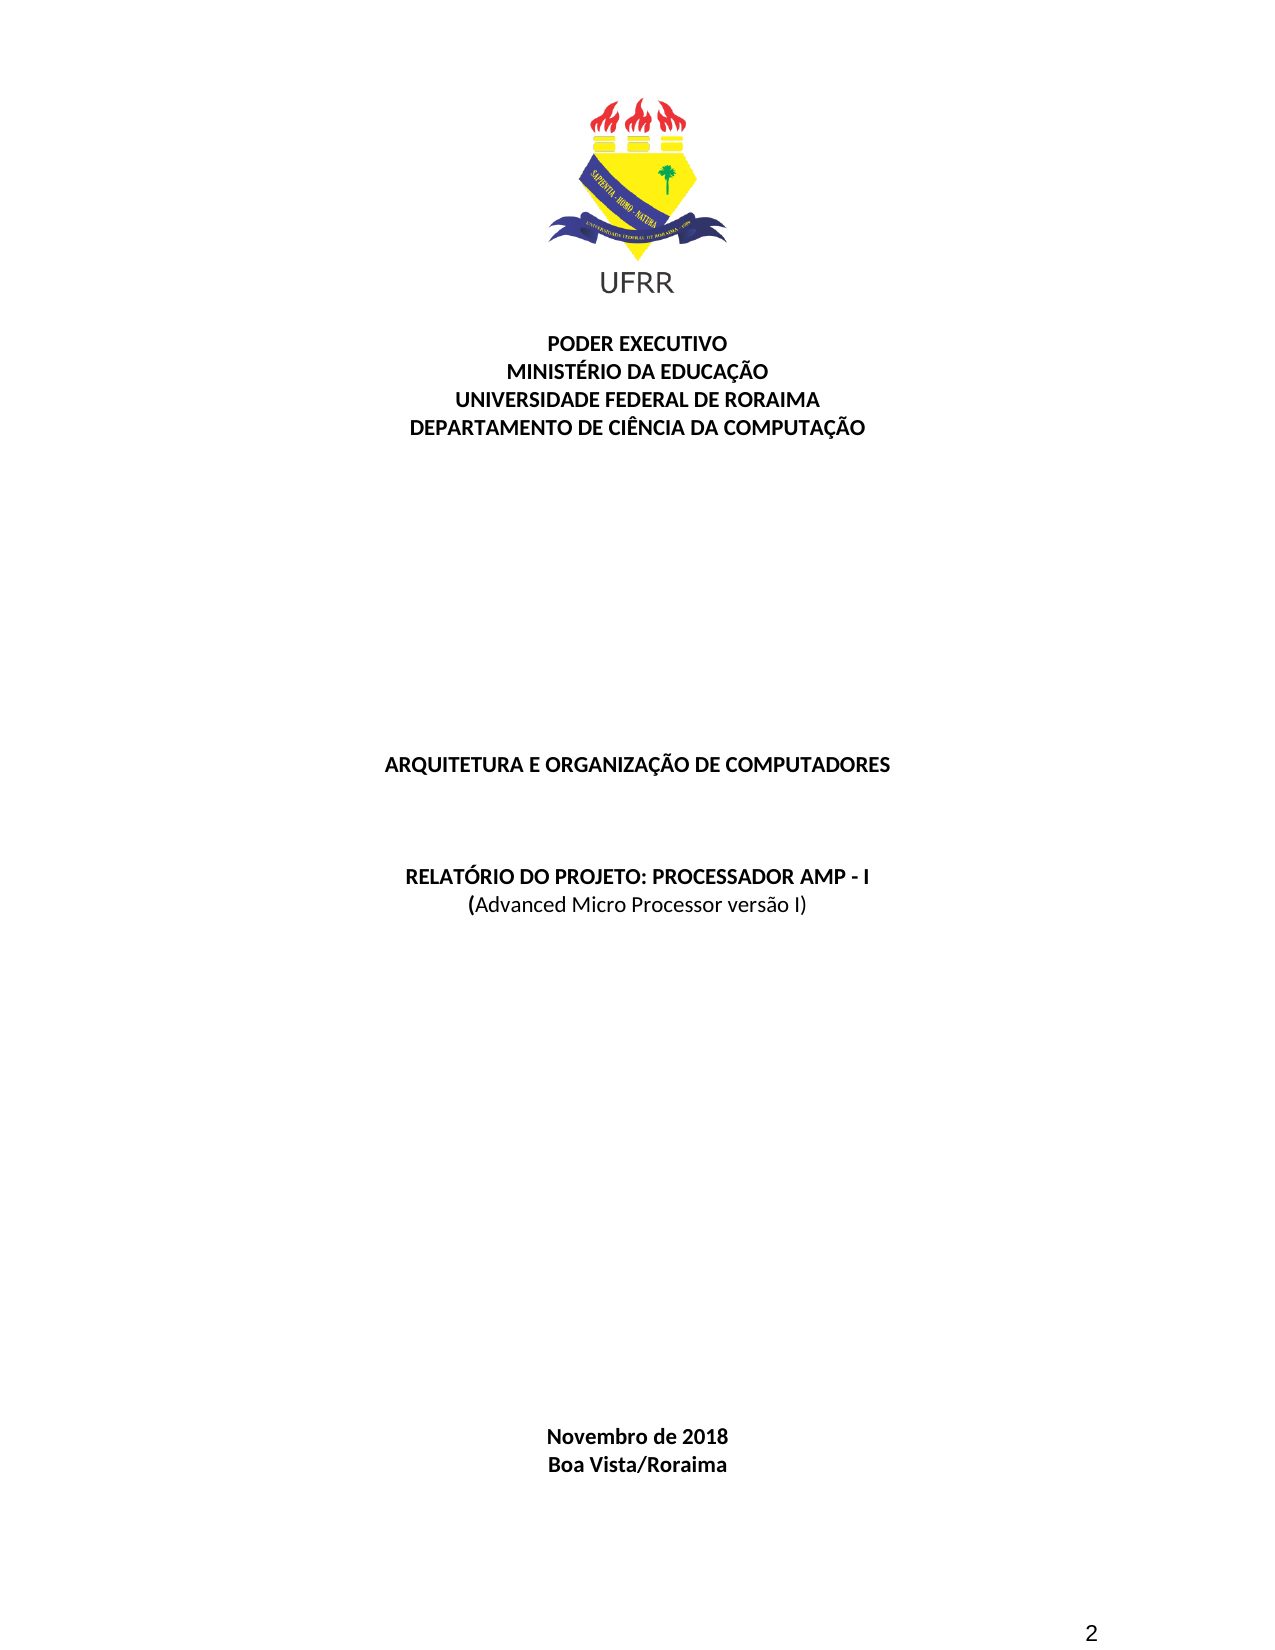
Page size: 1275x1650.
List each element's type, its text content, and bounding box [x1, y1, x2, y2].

text Boa Vista/Roraima [177, 1450, 1098, 1478]
text RELATÓRIO DO PROJETO: PROCESSADOR AMP - I [177, 862, 1098, 890]
text UNIVERSIDADE FEDERAL DE RORAIMA [177, 386, 1098, 413]
text ARQUITETURA E ORGANIZAÇÃO DE COMPUTADORES [177, 750, 1098, 778]
text (Advanced Micro Processor versão I) [177, 890, 1098, 918]
text PODER EXECUTIVO [177, 329, 1098, 357]
text MINISTÉRIO DA EDUCAÇÃO [177, 357, 1098, 386]
picture [540, 88, 735, 302]
text Novembro de 2018 [177, 1422, 1098, 1450]
text DEPARTAMENTO DE CIÊNCIA DA COMPUTAÇÃO [177, 413, 1098, 442]
